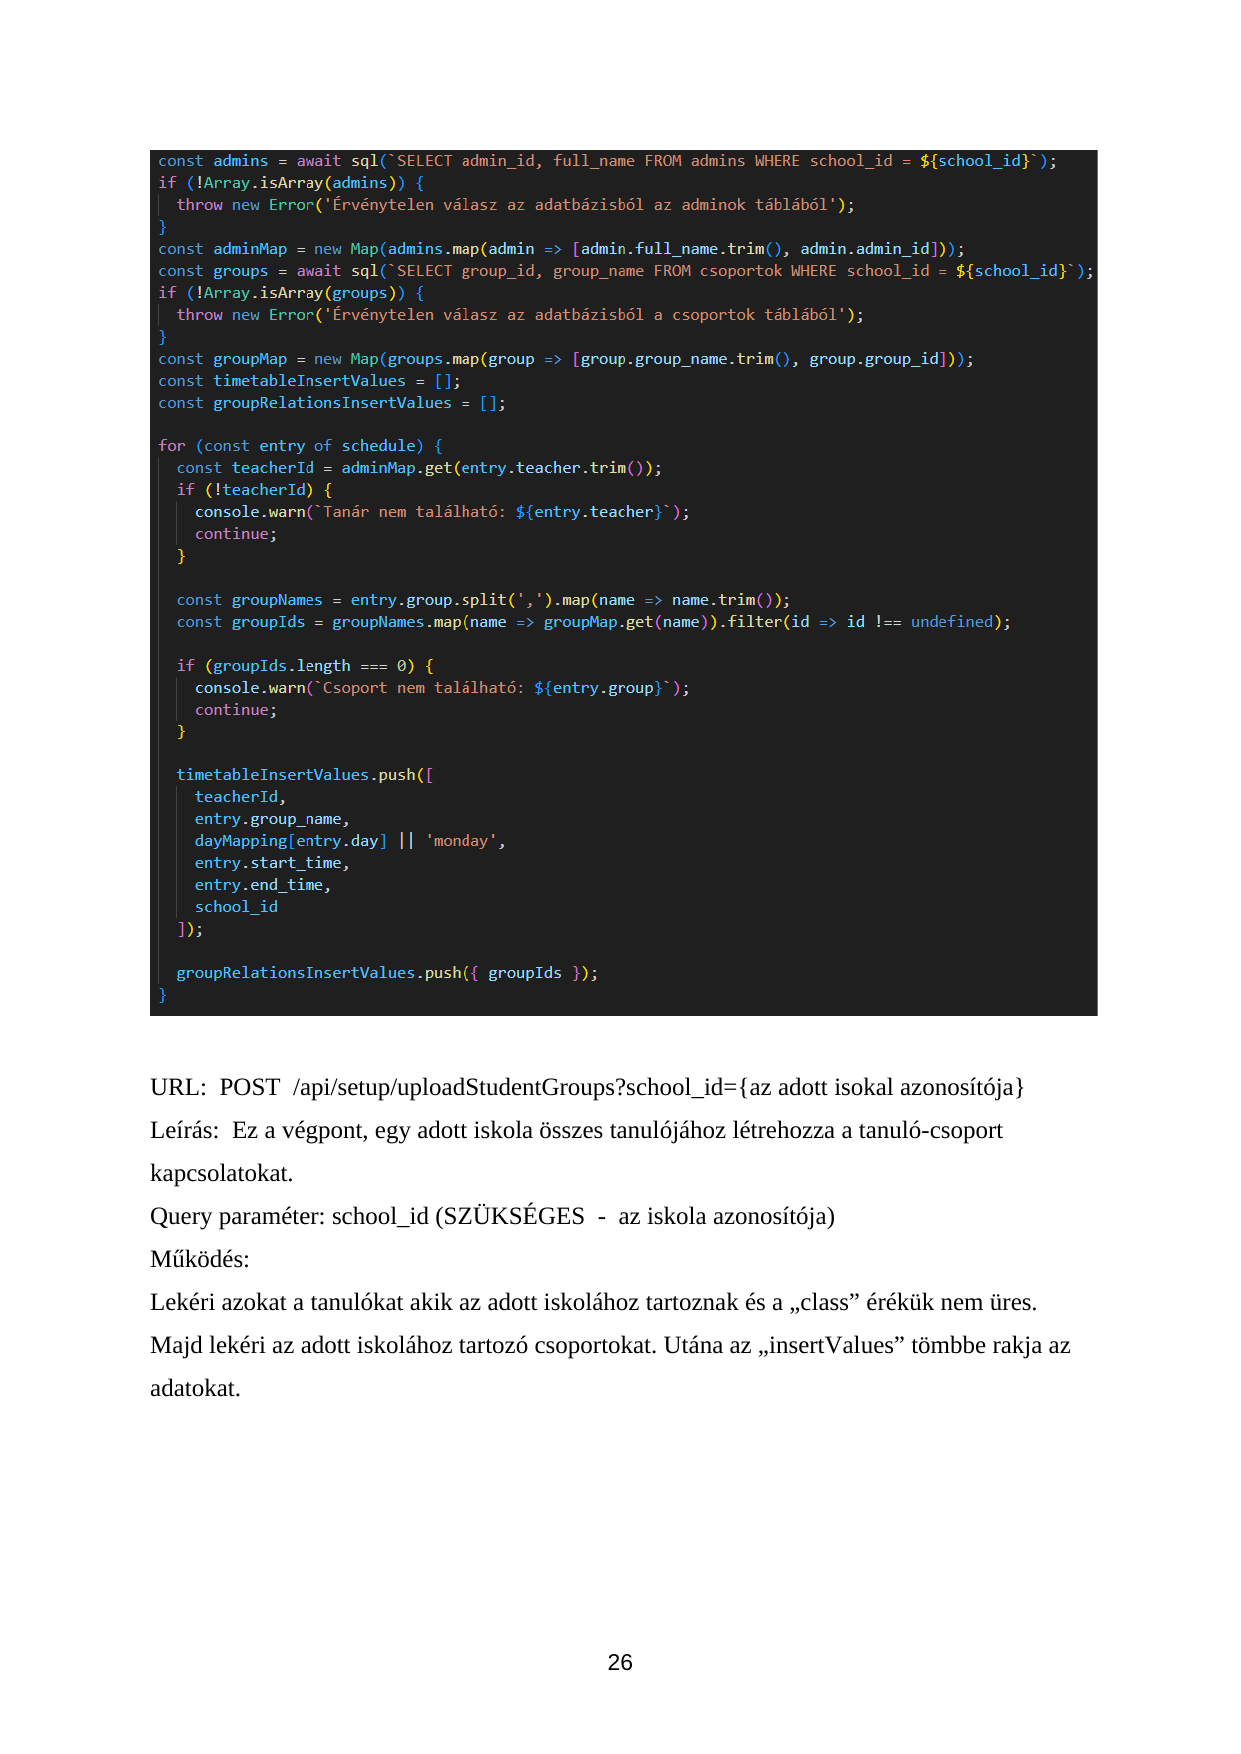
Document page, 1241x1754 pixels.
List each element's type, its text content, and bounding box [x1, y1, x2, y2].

text URL: POST /api/setup/uploadStudentGroups?school_id={az adott isokal azonosítója} [150, 1072, 1090, 1100]
text Működés: [150, 1244, 1090, 1273]
text Query paraméter: school_id (SZÜKSÉGES - az iskola azonosítója) [150, 1201, 1090, 1230]
text Lekéri azokat a tanulókat akik az adott iskolához tartoznak és a „class” érékük nem üres. Majd lekéri az adott iskolához tartozó csoportokat. Utána az „insertValues” tömbbe rakja az adatokat. [150, 1287, 1090, 1402]
picture [150, 150, 1098, 1016]
text Leírás: Ez a végpont, egy adott iskola összes tanulójához létrehozza a tanuló-csoport kapcsolatokat. [150, 1115, 1090, 1187]
